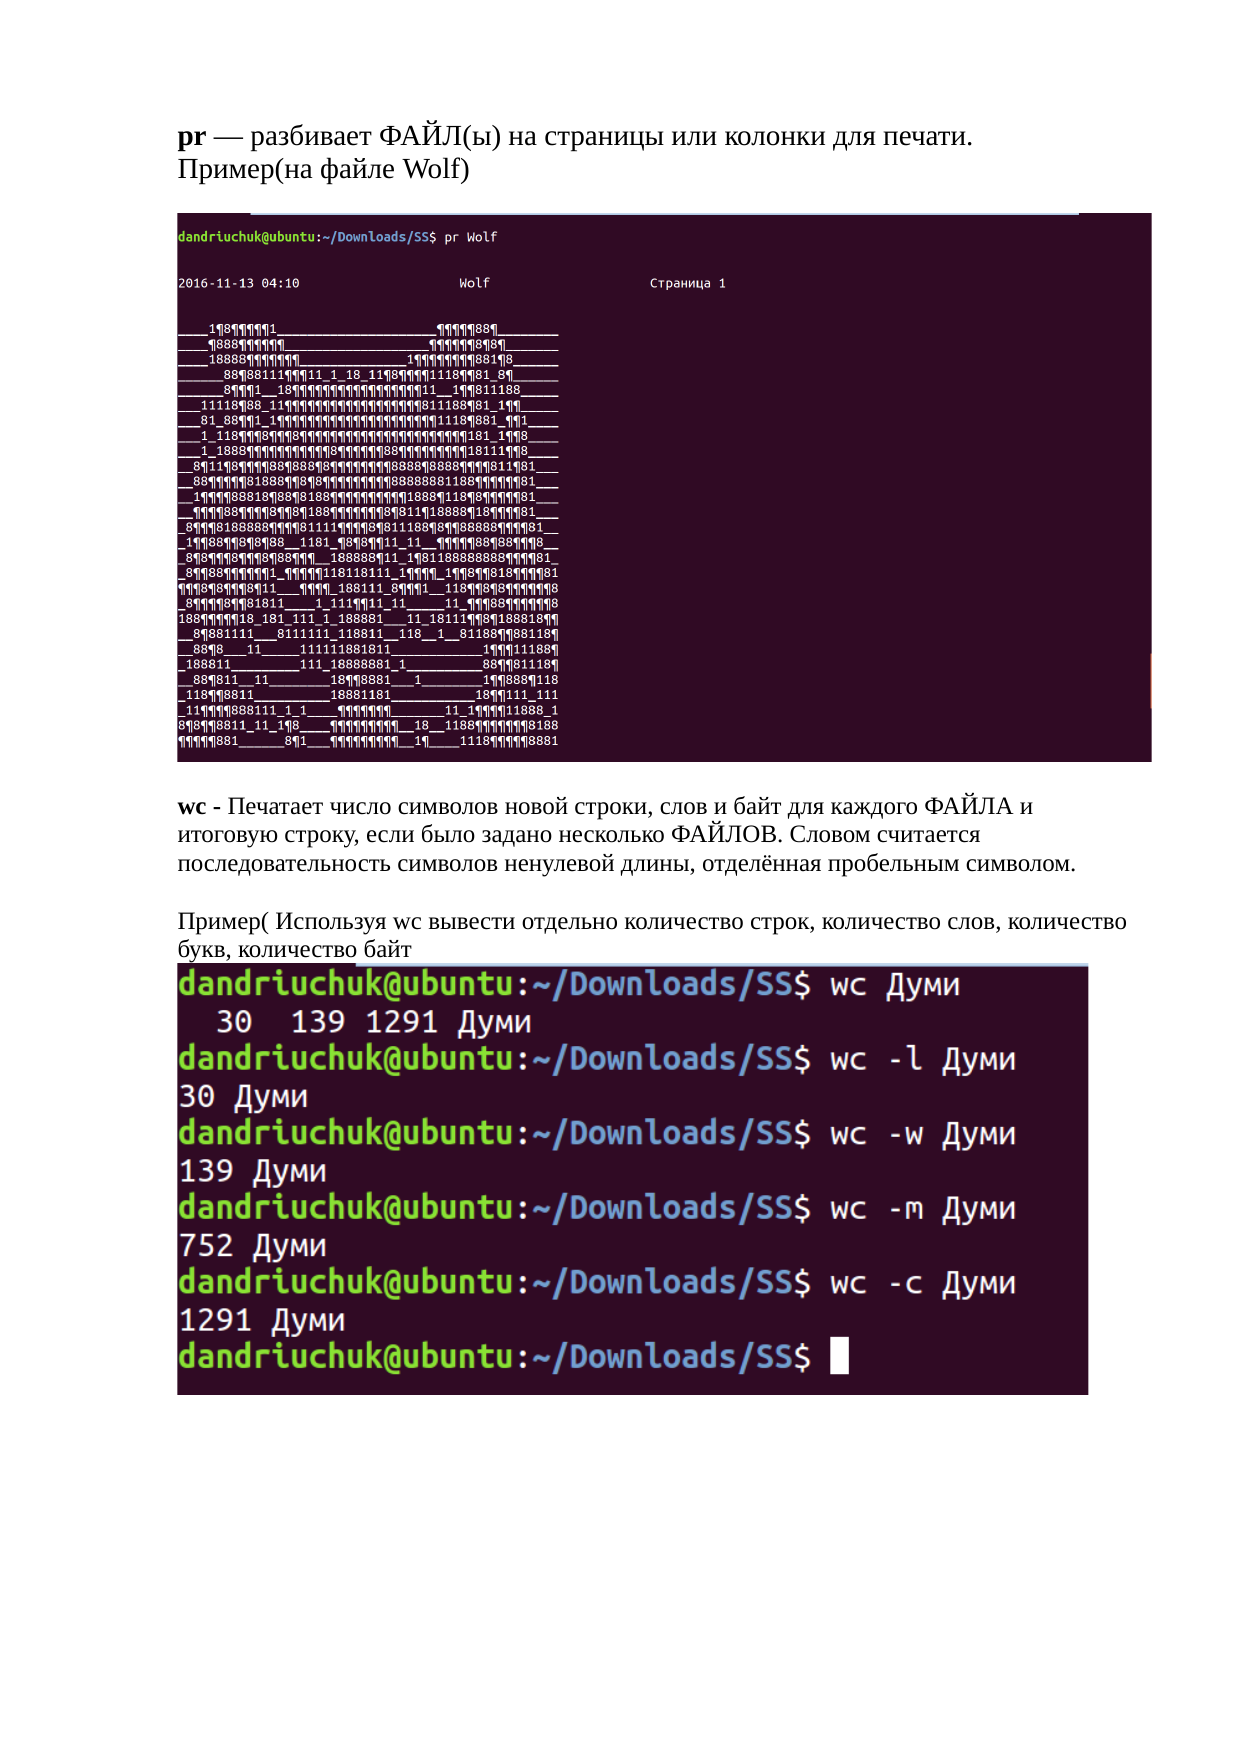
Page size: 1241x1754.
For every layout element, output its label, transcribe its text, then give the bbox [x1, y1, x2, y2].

text итоговую строку, если было задано несколько ФАЙЛОВ. Словом считается [177, 819, 1152, 848]
picture [177, 213, 1152, 762]
text wc - Печатает число символов новой строки, слов и байт для каждого ФАЙЛА и [177, 791, 1152, 819]
text pr — разбивает ФАЙЛ(ы) на страницы или колонки для печати. [177, 118, 1152, 152]
text последовательность символов ненулевой длины, отделённая пробельным символом. [177, 848, 1152, 877]
text Пример(на файле Wolf) [177, 152, 1152, 185]
picture [177, 963, 1089, 1395]
text Пример( Используя wc вывести отдельно количество строк, количество слов, количество букв, количество байт [177, 906, 1152, 963]
